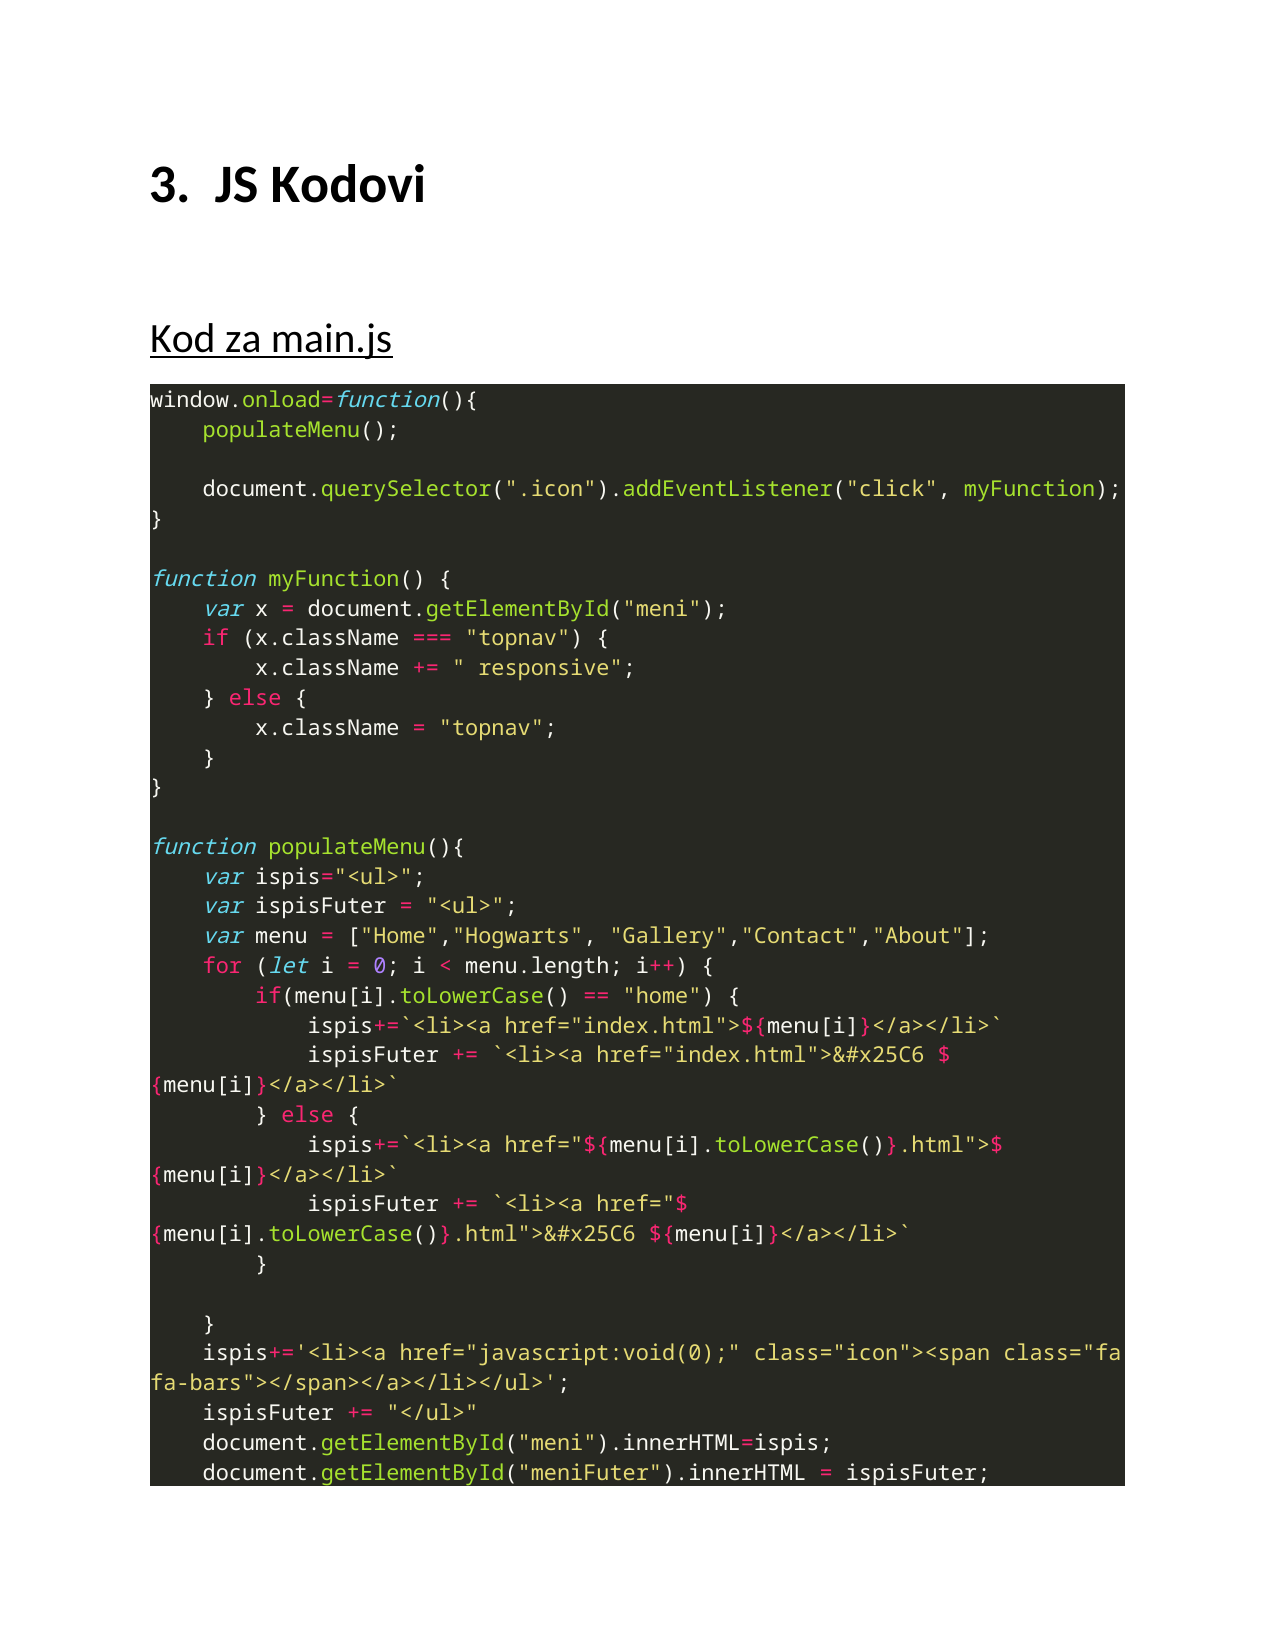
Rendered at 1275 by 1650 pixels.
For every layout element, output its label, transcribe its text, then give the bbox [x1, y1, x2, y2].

text } [150, 771, 1125, 801]
text if(menu[i].toLowerCase() == "home") { [150, 980, 1125, 1009]
text var ispisFuter = "<ul>"; [150, 890, 1125, 920]
text var ispis="<ul>"; [150, 861, 1125, 890]
text x.className = "topnav"; [150, 712, 1125, 741]
text window.onload=function(){ [150, 384, 1125, 414]
text if (x.className === "topnav") { [150, 622, 1125, 652]
text ispisFuter += `<li><a href="index.html">&#x25C6 ${menu[i]}</a></li>` [150, 1039, 1125, 1099]
text ispis+='<li><a href="javascript:void(0);" class="icon"><span class="fa fa-bars"></span></a></li></ul>'; [150, 1337, 1125, 1397]
text var x = document.getElementById("meni"); [150, 592, 1125, 622]
text x.className += " responsive"; [150, 652, 1125, 682]
text } else { [150, 682, 1125, 712]
text } [150, 1248, 1125, 1278]
text 3. JS Kodovi [148, 150, 1125, 216]
text ispis+=`<li><a href="${menu[i].toLowerCase()}.html">${menu[i]}</a></li>` [150, 1129, 1125, 1188]
text } [150, 741, 1125, 771]
text ispisFuter += `<li><a href="${menu[i].toLowerCase()}.html">&#x25C6 ${menu[i]}</a></li>` [150, 1188, 1125, 1248]
text document.querySelector(".icon").addEventListener("click", myFunction); [150, 473, 1125, 503]
text document.getElementById("meniFuter").innerHTML = ispisFuter; [150, 1456, 1125, 1486]
text Kod za main.js [150, 312, 1125, 363]
text ispis+=`<li><a href="index.html">${menu[i]}</a></li>` [150, 1009, 1125, 1039]
text } [150, 1307, 1125, 1337]
text ispisFuter += "</ul>" [150, 1397, 1125, 1427]
text } [150, 503, 1125, 533]
text function populateMenu(){ [150, 831, 1125, 861]
text function myFunction() { [150, 563, 1125, 592]
text } else { [150, 1099, 1125, 1129]
text var menu = ["Home","Hogwarts", "Gallery","Contact","About"]; [150, 920, 1125, 950]
text document.getElementById("meni").innerHTML=ispis; [150, 1427, 1125, 1456]
text populateMenu(); [150, 414, 1125, 443]
text for (let i = 0; i < menu.length; i++) { [150, 950, 1125, 980]
